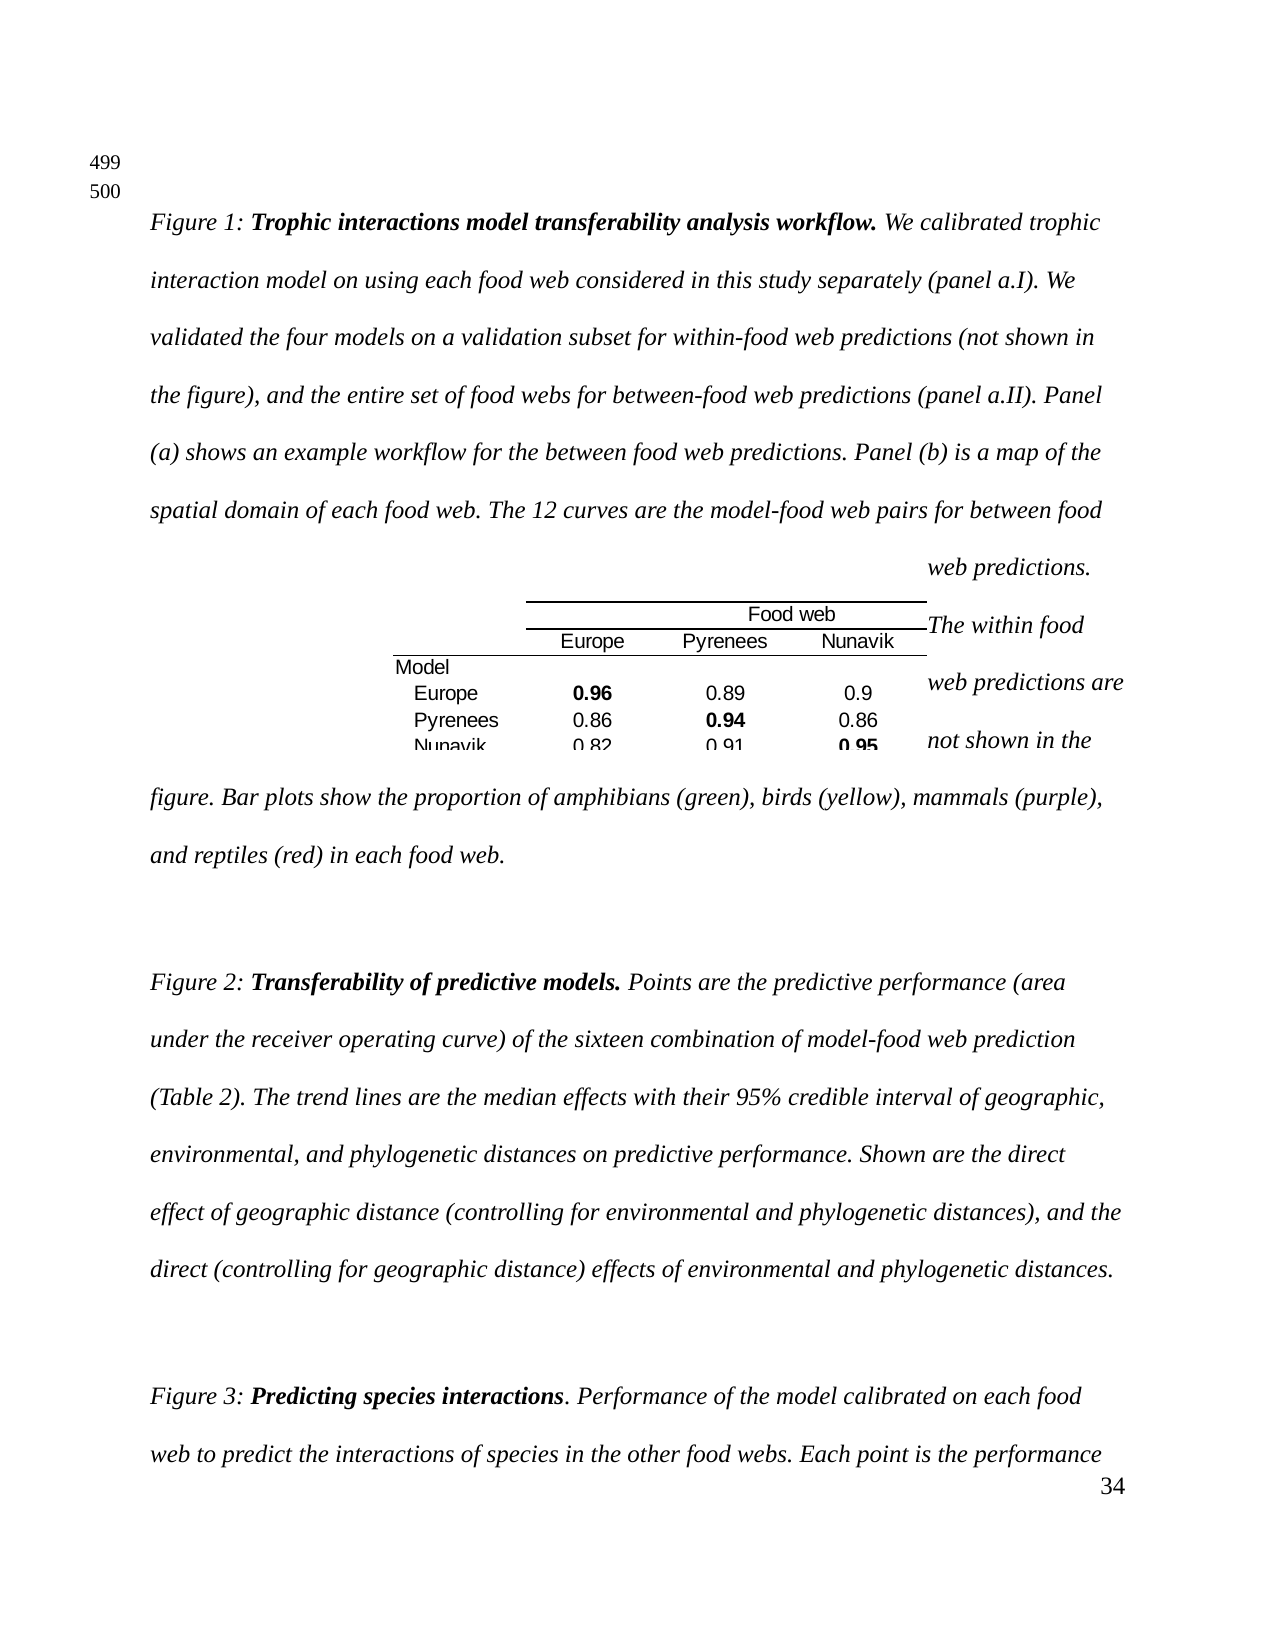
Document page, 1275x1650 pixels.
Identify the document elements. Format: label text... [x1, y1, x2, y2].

text Figure 2: Transferability of predictive models. Points are the predictive performance (area under the receiver operating curve) of the sixteen combination of model-food web prediction (Table 2). The trend lines are the median effects with their 95% credible interval of geographic, environmental, and phylogenetic distances on predictive performance. Shown are the direct effect of geographic distance (controlling for environmental and phylogenetic distances), and the direct (controlling for geographic distance) effects of environmental and phylogenetic distances. [150, 967, 1125, 1283]
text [150, 1381, 1125, 1467]
text Figure 1: Trophic interactions model transferability analysis workflow. We calibrated trophic interaction model on using each food web considered in this study separately (panel a.I). We validated the four models on a validation subset for within-food web predictions (not shown in the figure), and the entire set of food webs for between-food web predictions (panel a.II). Panel (a) shows an example workflow for the between food web predictions. Panel (b) is a map of the spatial domain of each food web. The 12 curves are the model-food web pairs for between food web predictions. The within food web predictions are not shown in the figure. Bar plots show the proportion of amphibians (green), birds (yellow), mammals (purple), and reptiles (red) in each food web. [150, 207, 1125, 869]
